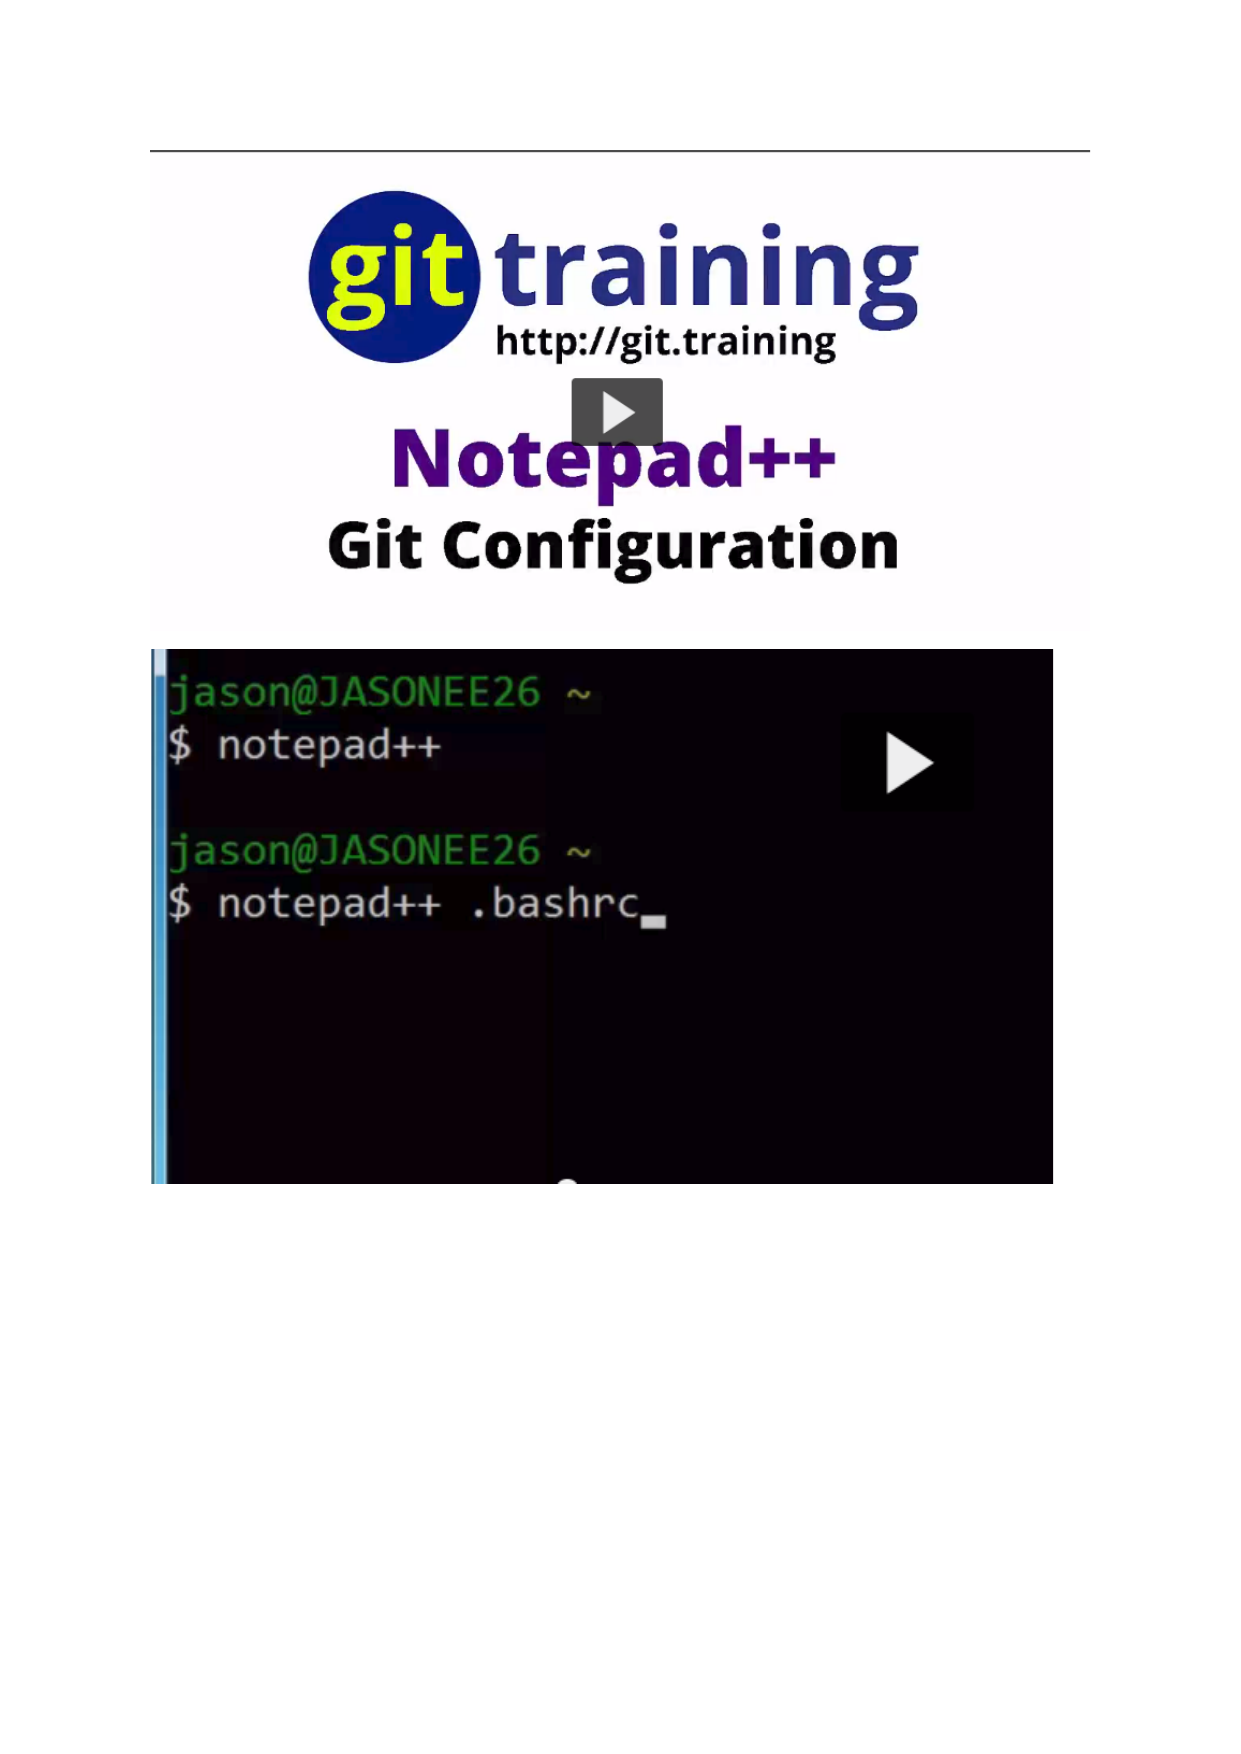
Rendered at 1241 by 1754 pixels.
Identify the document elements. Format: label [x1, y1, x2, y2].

picture [150, 150, 1091, 631]
picture [150, 649, 1054, 1184]
